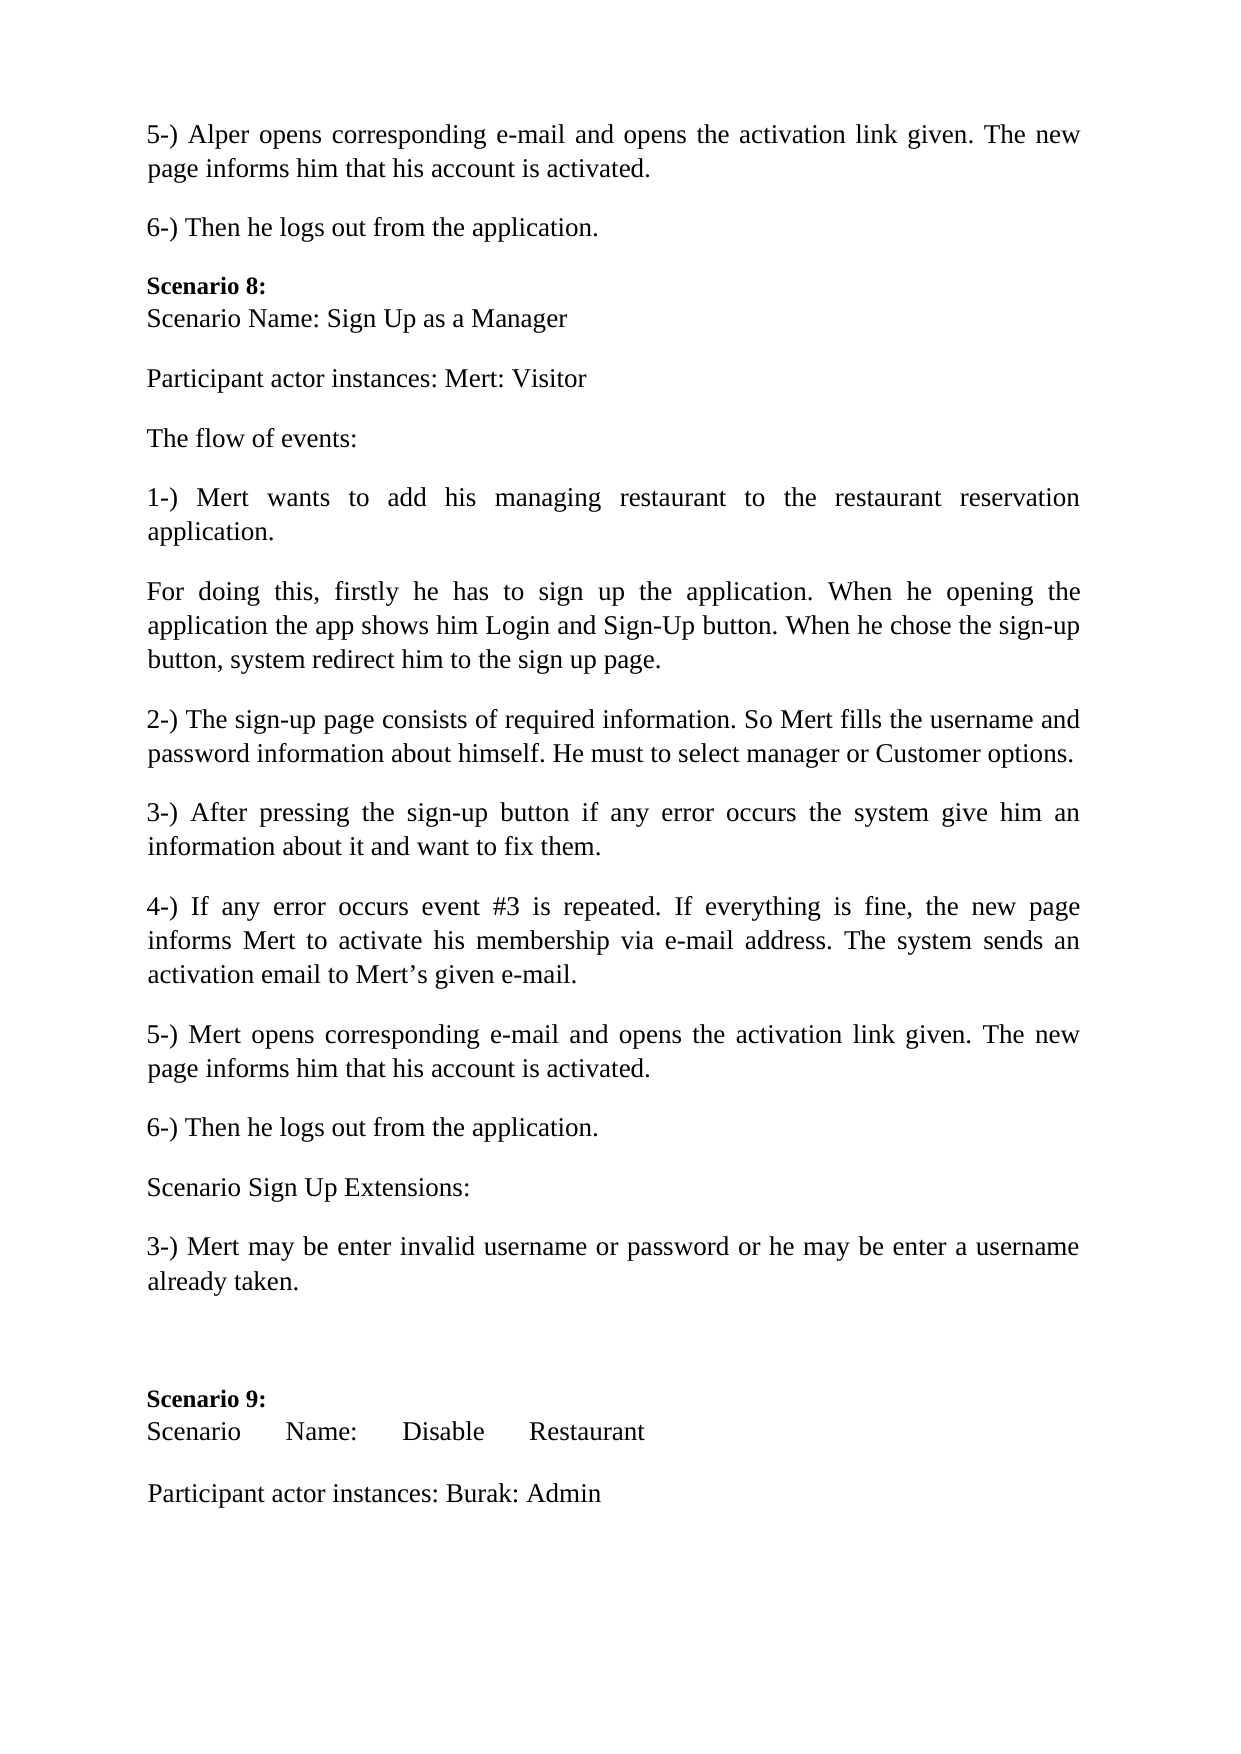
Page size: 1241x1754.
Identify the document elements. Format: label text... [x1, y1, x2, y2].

text Scenario Name: Sign Up as a Manager [146, 302, 681, 333]
text 3-) Mert may be enter invalid username or password or he may be enter a username already taken. [146, 1230, 1081, 1296]
text 6-) Then he logs out from the application. [146, 1111, 1081, 1143]
text Scenario 9: [146, 1384, 853, 1413]
text Scenario 8: [146, 271, 853, 299]
text 4-) If any error occurs event #3 is repeated. If everything is fine, the new page informs Mert to activate his membership via e-mail address. The system sends an activation email to Mert’s given e-mail. [146, 890, 1081, 989]
text 5-) Mert opens corresponding e-mail and opens the activation link given. The new page informs him that his account is activated. [146, 1018, 1081, 1083]
text Scenario Sign Up Extensions: [146, 1171, 1081, 1202]
text 1-) Mert wants to add his managing restaurant to the restaurant reservation application. [146, 481, 1081, 547]
text For doing this, firstly he has to sign up the application. When he opening the application the app shows him Login and Sign-Up button. When he chose the sign-up button, system redirect him to the sign up page. [146, 575, 1081, 674]
text 2-) The sign-up page consists of required information. So Mert fills the username and password information about himself. He must to select manager or Customer options. [146, 703, 1081, 768]
text 3-) After pressing the sign-up button if any error occurs the system give him an information about it and want to fix them. [146, 796, 1081, 862]
text 6-) Then he logs out from the application. [146, 211, 1081, 242]
text The flow of events: [146, 422, 1081, 453]
text 5-) Alper opens corresponding e-mail and opens the activation link given. The new page informs him that his account is activated. [146, 118, 1081, 183]
text Participant actor instances: Mert: Visitor [146, 362, 681, 393]
text Scenario Name: Disable Restaurant Participant actor instances: Burak: Admin [146, 1415, 645, 1508]
